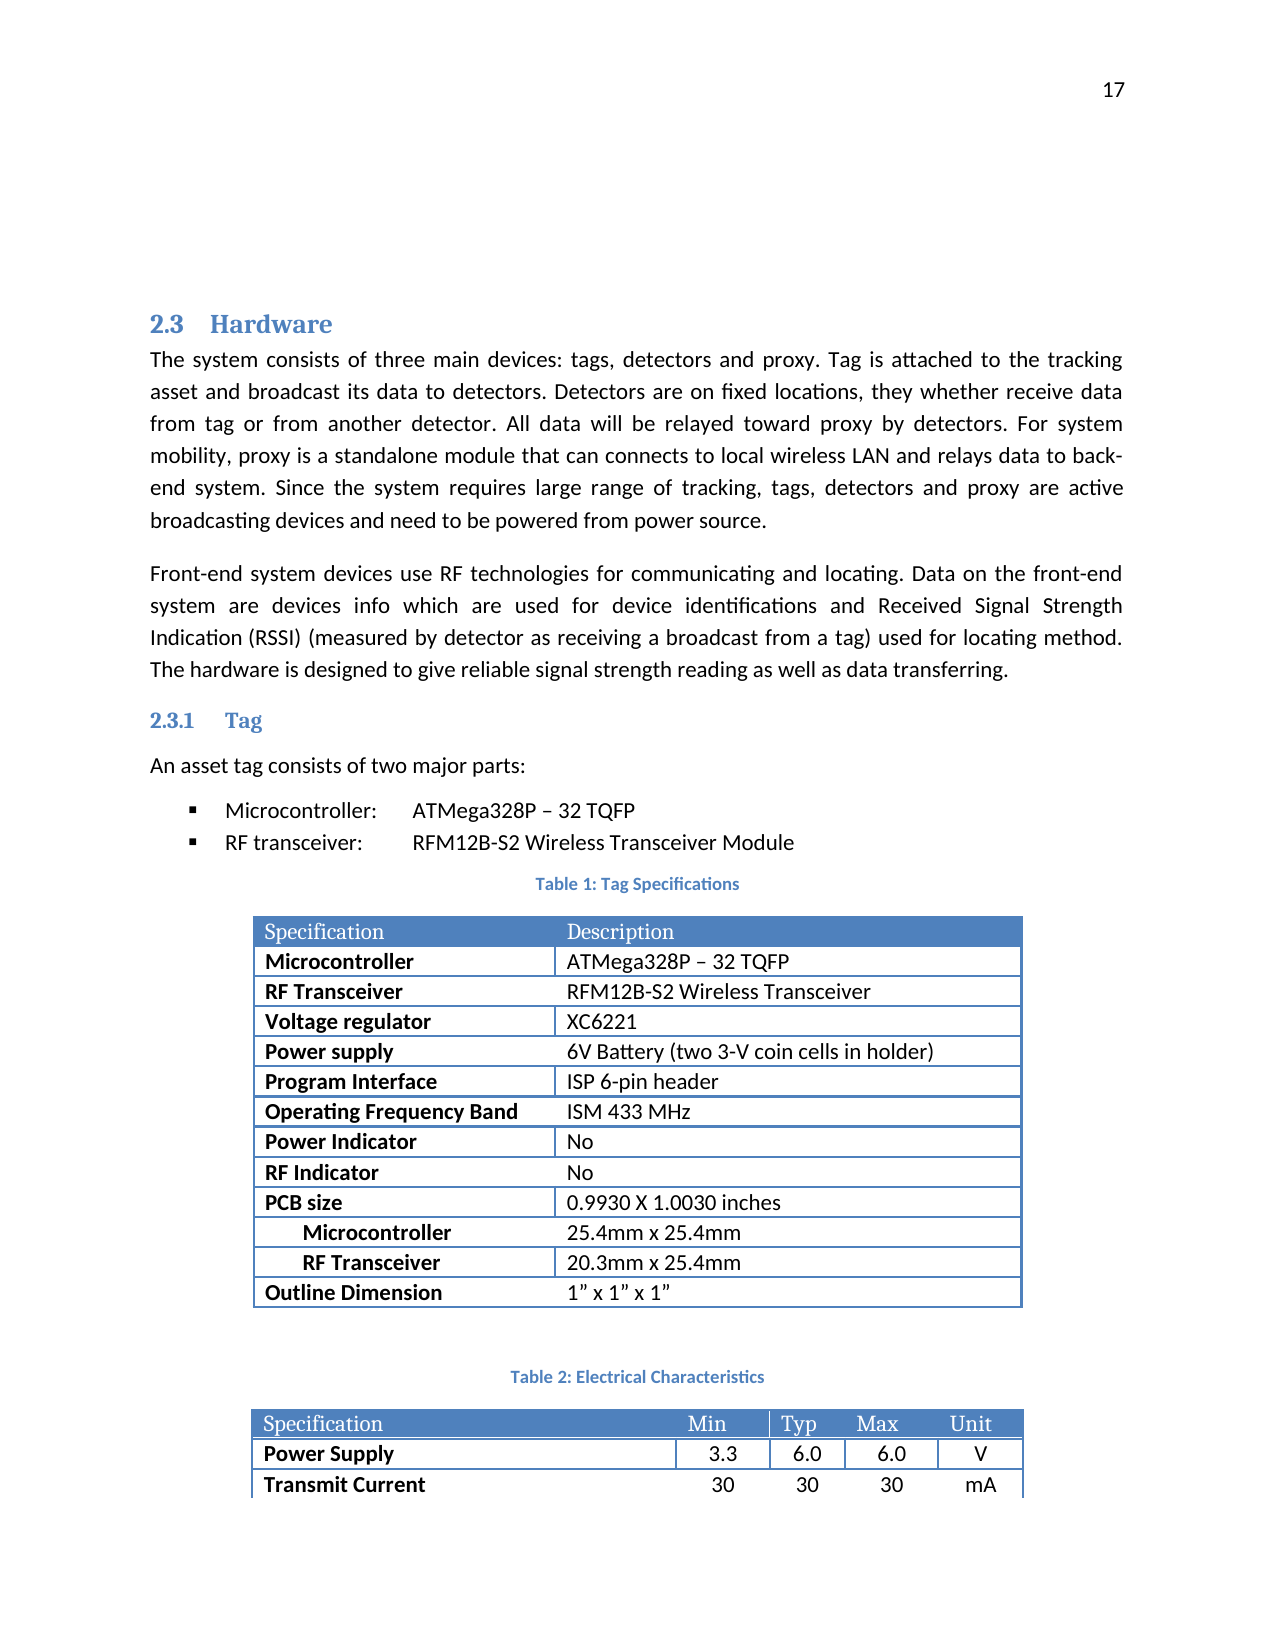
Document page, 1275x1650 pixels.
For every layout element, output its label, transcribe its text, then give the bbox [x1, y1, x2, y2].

table_header Description [555, 919, 1020, 945]
table_cell RFM12B-S2 Wireless Transceiver [555, 977, 1020, 1005]
table_cell 1” x 1” x 1” [555, 1278, 1020, 1306]
table_cell Voltage regulator [255, 1007, 554, 1035]
text The system consists of three main devices: tags, detectors and proxy. Tag is attached to the tracking asset and broadcast its data to detectors. Detectors are on fixed locations, they whether receive data from tag or from another detector. All data will be relayed toward proxy by detectors. For system mobility, proxy is a standalone module that can connects to local wireless LAN and relays data to back-end system. Since the system requires large range of tracking, tags, detectors and proxy are active broadcasting devices and need to be powered from power source. [150, 345, 1125, 534]
table_cell ATMega328P – 32 TQFP [556, 947, 1020, 975]
table_header Max [845, 1411, 938, 1437]
table_header Min [676, 1411, 769, 1437]
table_header Specification [255, 919, 555, 945]
table_cell 3.3 [677, 1440, 769, 1468]
table_cell Microcontroller [255, 1218, 555, 1246]
table_cell XC6221 [556, 1007, 1020, 1035]
table_cell No [556, 1128, 1020, 1156]
table_cell 30 [845, 1470, 938, 1498]
table_cell PCB size [255, 1188, 554, 1216]
table_cell 20.3mm x 25.4mm [556, 1248, 1020, 1276]
table_cell Power Supply [253, 1440, 675, 1468]
table_cell Power supply [255, 1037, 555, 1065]
table_cell 25.4mm x 25.4mm [555, 1218, 1020, 1246]
table_cell 6.0 [771, 1440, 844, 1468]
table_cell mA [938, 1470, 1022, 1498]
table_cell Transmit Current [253, 1470, 676, 1498]
table_header Specification [253, 1411, 676, 1437]
list Microcontroller: ATMega328P – 32 TQFP [187, 796, 1125, 824]
table_cell No [555, 1158, 1020, 1186]
table_cell Power Indicator [255, 1128, 554, 1156]
table_cell 6V Battery (two 3-V coin cells in holder) [555, 1037, 1020, 1065]
table_header Typ [770, 1411, 845, 1437]
table_cell 30 [770, 1470, 845, 1498]
table_cell ISP 6-pin header [556, 1067, 1020, 1095]
table_cell RF Transceiver [255, 1248, 554, 1276]
table_cell 30 [676, 1470, 769, 1498]
table_cell Microcontroller [255, 947, 554, 975]
table_cell ISM 433 MHz [555, 1098, 1020, 1125]
table_cell Operating Frequency Band [255, 1098, 555, 1125]
text An asset tag consists of two major parts: [150, 751, 1125, 779]
table_cell Outline Dimension [255, 1278, 555, 1306]
table_cell RF Indicator [255, 1158, 555, 1186]
table_cell Program Interface [255, 1067, 554, 1095]
text Front-end system devices use RF technologies for communicating and locating. Data on the front-end system are devices info which are used for device identifications and Received Signal Strength Indication (RSSI) (measured by detector as receiving a broadcast from a tag) used for locating method. The hardware is designed to give reliable signal strength reading as well as data transferring. [150, 559, 1125, 683]
subtitle Tag [150, 708, 1125, 735]
table_cell 0.9930 X 1.0030 inches [556, 1188, 1020, 1216]
table_header Unit [938, 1411, 1022, 1437]
table_cell 6.0 [846, 1440, 937, 1468]
table_cell RF Transceiver [255, 977, 555, 1005]
list RF transceiver: RFM12B-S2 Wireless Transceiver Module [187, 828, 1125, 856]
subtitle Hardware [150, 309, 1125, 340]
table_cell V [939, 1440, 1022, 1468]
